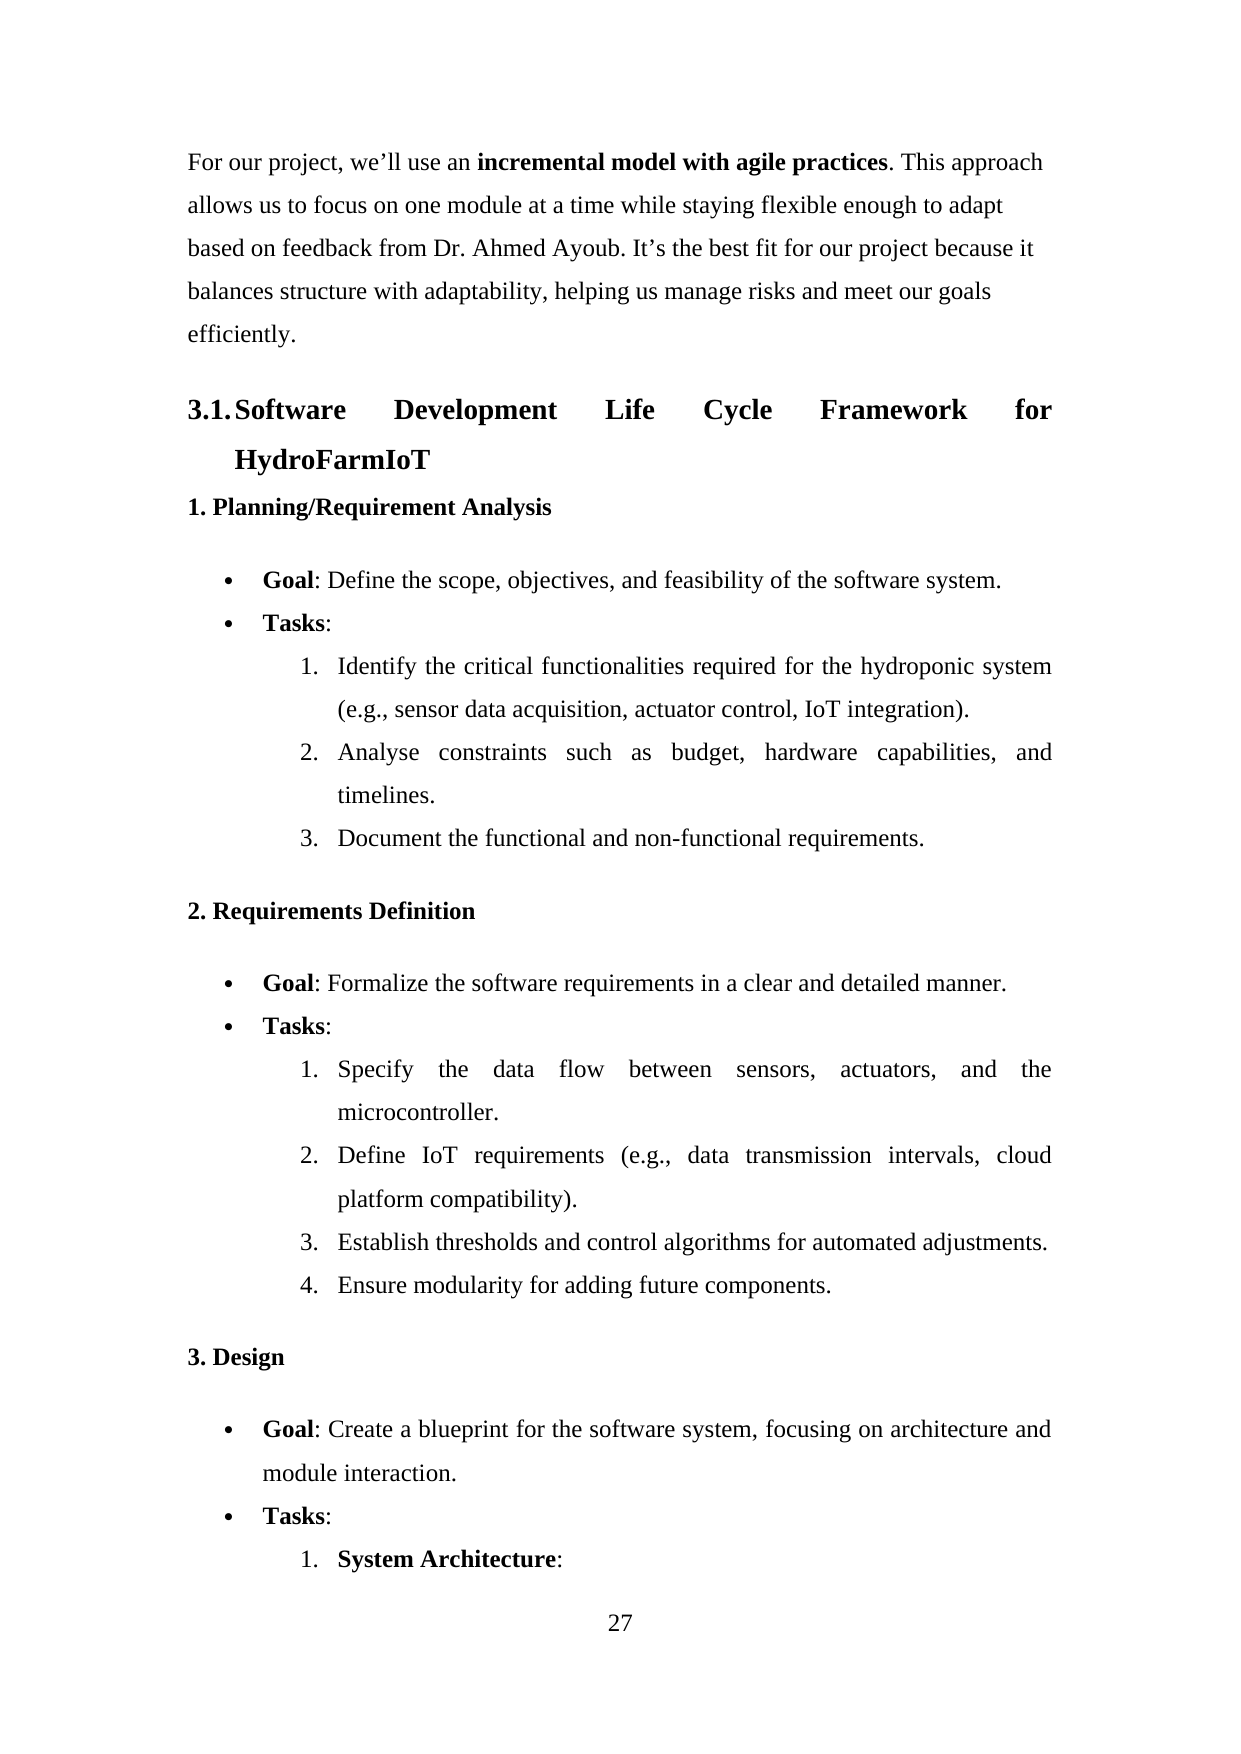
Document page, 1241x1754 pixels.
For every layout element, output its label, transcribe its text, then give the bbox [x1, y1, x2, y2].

list Goal: Define the scope, objectives, and feasibility of the software system. [225, 565, 1053, 593]
list Establish thresholds and control algorithms for automated adjustments. [300, 1227, 1053, 1256]
list Goal: Create a blueprint for the software system, focusing on architecture and module interaction. [225, 1414, 1053, 1486]
list Tasks: [225, 608, 1053, 637]
list Tasks: [225, 1011, 1053, 1040]
list Ensure modularity for adding future components. [300, 1270, 1053, 1299]
list Tasks: [225, 1501, 1053, 1529]
text For our project, we’ll use an incremental model with agile practices. This approach allows us to focus on one module at a time while staying flexible enough to adapt based on feedback from Dr. Ahmed Ayoub. It’s the best fit for our project because it balances structure with adaptability, helping us manage risks and meet our goals efficiently. [187, 147, 1053, 348]
text 2. Requirements Definition [187, 896, 1053, 924]
list Document the functional and non-functional requirements. [300, 823, 1053, 852]
list Analyse constraints such as budget, hardware capabilities, and timelines. [300, 737, 1053, 809]
list Goal: Formalize the software requirements in a clear and detailed manner. [225, 968, 1053, 997]
text 1. Planning/Requirement Analysis [187, 492, 1053, 521]
subtitle Software Development Life Cycle Framework for HydroFarmIoT [187, 392, 1053, 476]
list Define IoT requirements (e.g., data transmission intervals, cloud platform compatibility). [300, 1141, 1053, 1212]
list Specify the data flow between sensors, actuators, and the microcontroller. [300, 1054, 1053, 1126]
list System Architecture: [300, 1544, 1053, 1573]
list Identify the critical functionalities required for the hydroponic system (e.g., sensor data acquisition, actuator control, IoT integration). [300, 651, 1053, 723]
text 3. Design [187, 1342, 1053, 1371]
